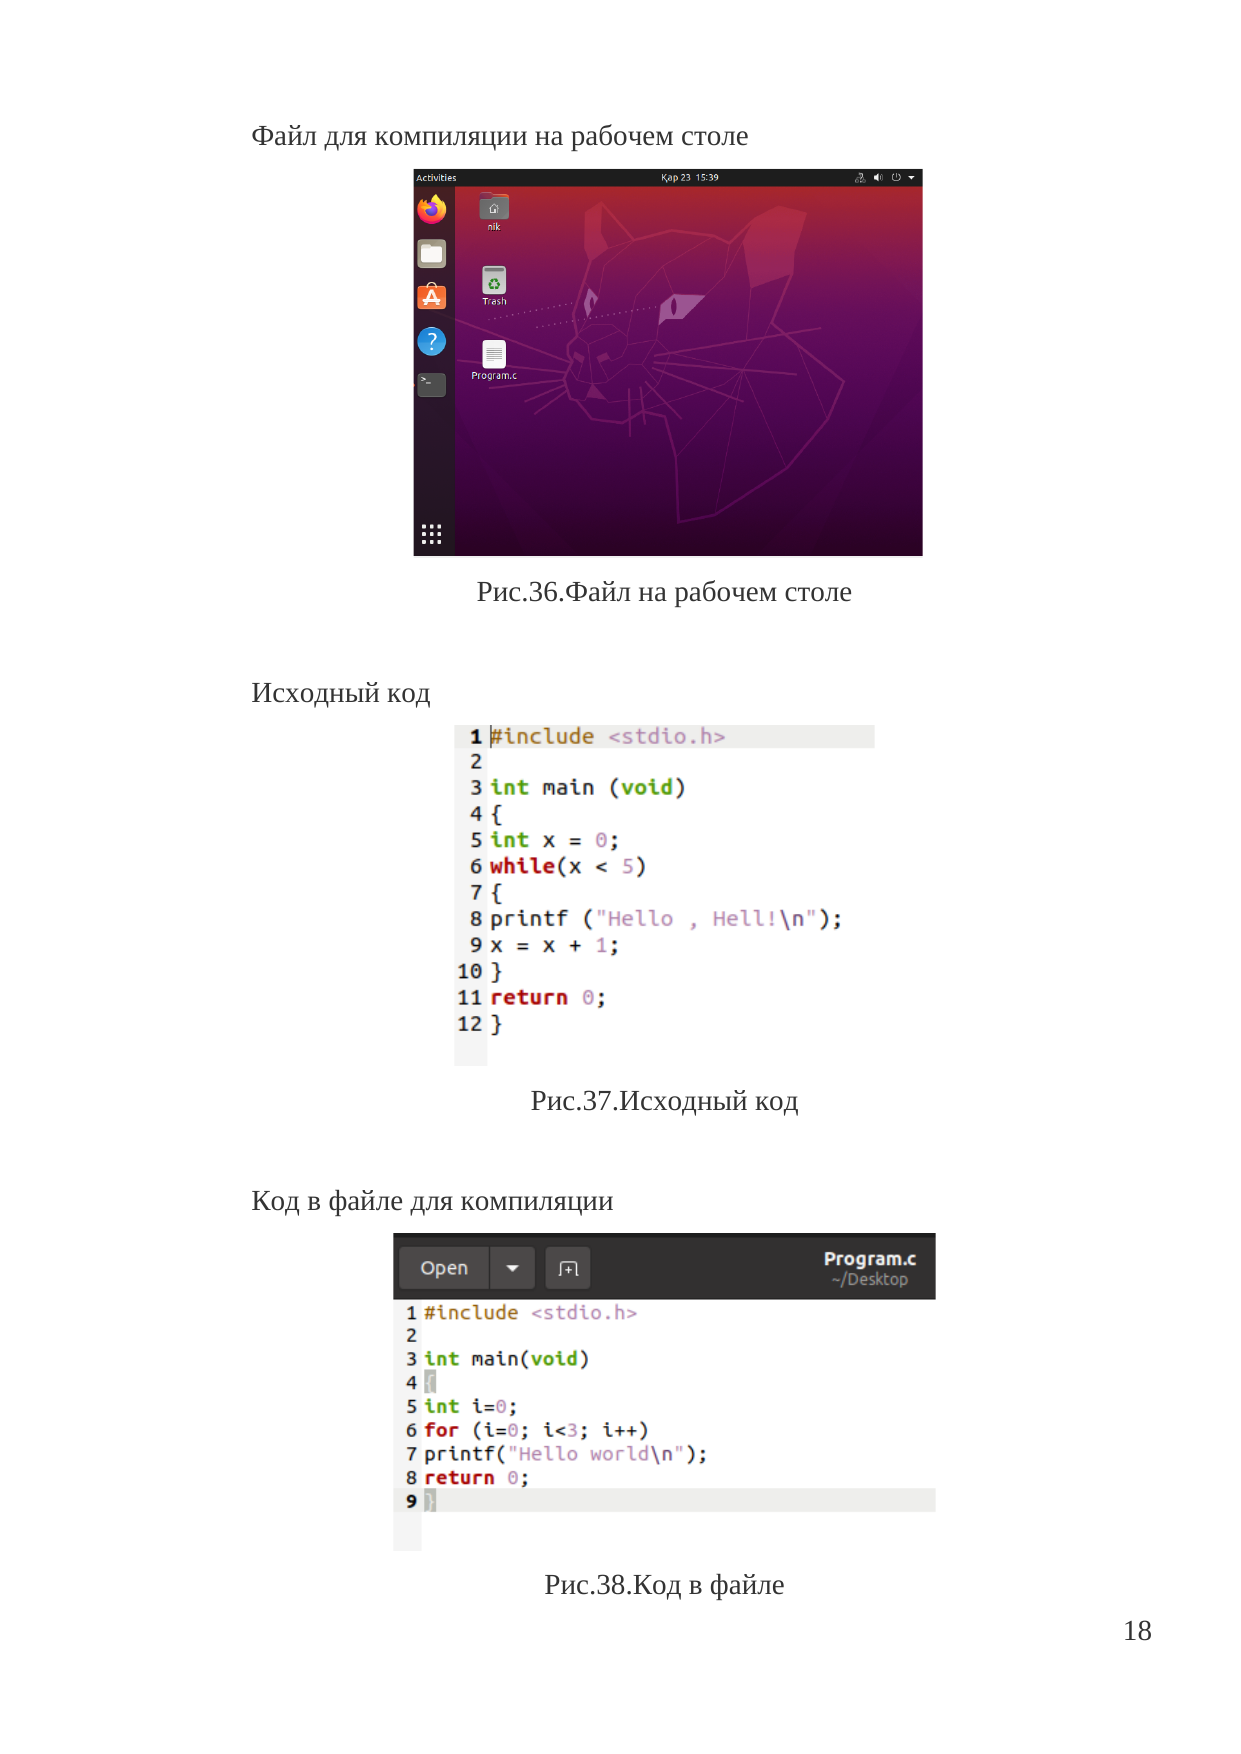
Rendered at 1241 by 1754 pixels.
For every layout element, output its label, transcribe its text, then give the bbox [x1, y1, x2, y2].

picture [454, 725, 875, 1066]
picture [393, 1233, 936, 1551]
picture [413, 168, 923, 558]
text Рис.37.Исходный код [177, 1083, 1152, 1116]
text Рис.36.Файл на рабочем столе [177, 574, 1152, 608]
text Исходный код [177, 675, 1152, 709]
text Рис.38.Код в файле [177, 1567, 1152, 1601]
text Файл для компиляции на рабочем столе [177, 118, 1152, 152]
text Код в файле для компиляции [177, 1183, 1152, 1217]
